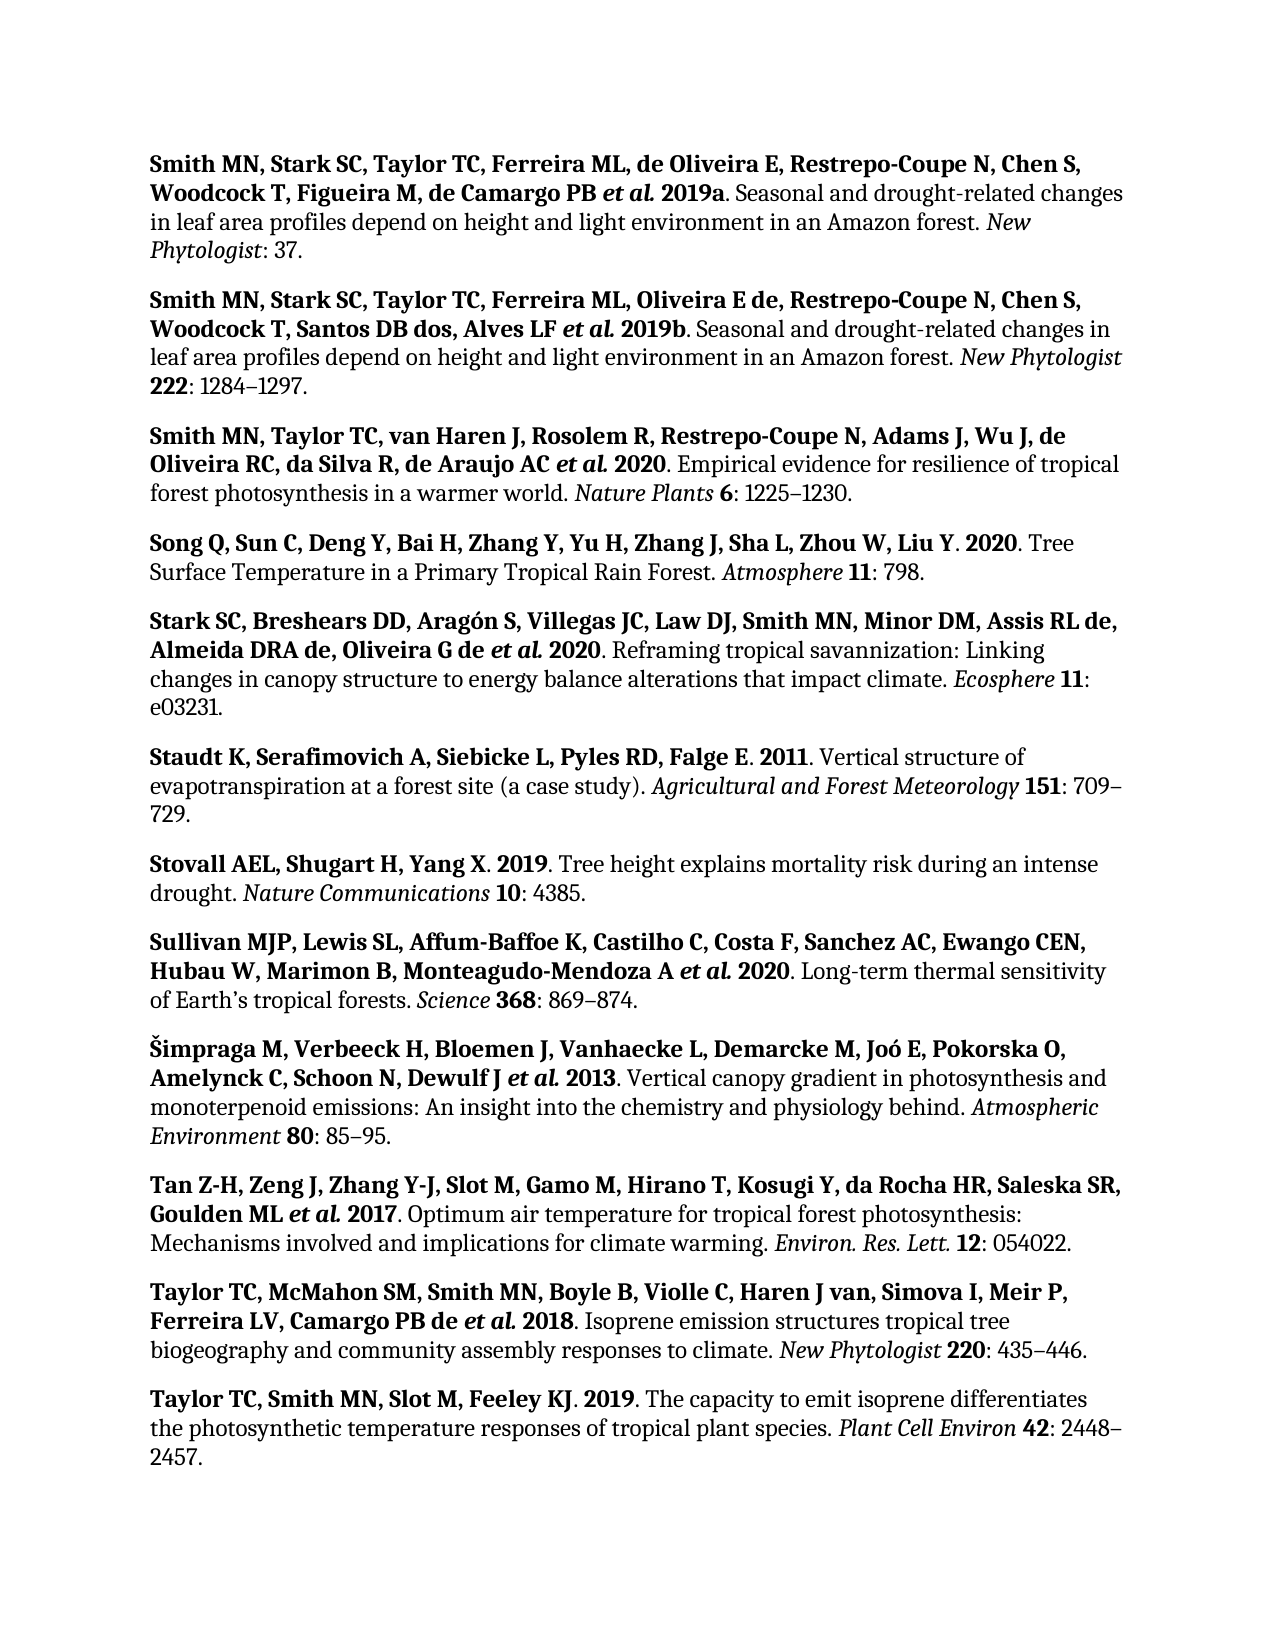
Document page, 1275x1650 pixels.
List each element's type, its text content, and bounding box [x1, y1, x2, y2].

text Smith MN, Stark SC, Taylor TC, Ferreira ML, de Oliveira E, Restrepo-Coupe N, Chen S, Woodcock T, Figueira M, de Camargo PB et al. 2019a. Seasonal and drought-related changes in leaf area profiles depend on height and light environment in an Amazon forest. New Phytologist: 37. [150, 150, 1125, 265]
text Song Q, Sun C, Deng Y, Bai H, Zhang Y, Yu H, Zhang J, Sha L, Zhou W, Liu Y. 2020. Tree Surface Temperature in a Primary Tropical Rain Forest. Atmosphere 11: 798. [150, 529, 1125, 586]
text Smith MN, Stark SC, Taylor TC, Ferreira ML, Oliveira E de, Restrepo‐Coupe N, Chen S, Woodcock T, Santos DB dos, Alves LF et al. 2019b. Seasonal and drought-related changes in leaf area profiles depend on height and light environment in an Amazon forest. New Phytologist 222: 1284–1297. [150, 286, 1125, 401]
text Šimpraga M, Verbeeck H, Bloemen J, Vanhaecke L, Demarcke M, Joó E, Pokorska O, Amelynck C, Schoon N, Dewulf J et al. 2013. Vertical canopy gradient in photosynthesis and monoterpenoid emissions: An insight into the chemistry and physiology behind. Atmospheric Environment 80: 85–95. [150, 1035, 1125, 1150]
text Stark SC, Breshears DD, Aragón S, Villegas JC, Law DJ, Smith MN, Minor DM, Assis RL de, Almeida DRA de, Oliveira G de et al. 2020. Reframing tropical savannization: Linking changes in canopy structure to energy balance alterations that impact climate. Ecosphere 11: e03231. [150, 607, 1125, 722]
text Tan Z-H, Zeng J, Zhang Y-J, Slot M, Gamo M, Hirano T, Kosugi Y, da Rocha HR, Saleska SR, Goulden ML et al. 2017. Optimum air temperature for tropical forest photosynthesis: Mechanisms involved and implications for climate warming. Environ. Res. Lett. 12: 054022. [150, 1171, 1125, 1257]
text Stovall AEL, Shugart H, Yang X. 2019. Tree height explains mortality risk during an intense drought. Nature Communications 10: 4385. [150, 850, 1125, 907]
text Sullivan MJP, Lewis SL, Affum-Baffoe K, Castilho C, Costa F, Sanchez AC, Ewango CEN, Hubau W, Marimon B, Monteagudo-Mendoza A et al. 2020. Long-term thermal sensitivity of Earth’s tropical forests. Science 368: 869–874. [150, 928, 1125, 1014]
text Taylor TC, Smith MN, Slot M, Feeley KJ. 2019. The capacity to emit isoprene differentiates the photosynthetic temperature responses of tropical plant species. Plant Cell Environ 42: 2448–2457. [150, 1385, 1125, 1472]
text Staudt K, Serafimovich A, Siebicke L, Pyles RD, Falge E. 2011. Vertical structure of evapotranspiration at a forest site (a case study). Agricultural and Forest Meteorology 151: 709–729. [150, 743, 1125, 829]
text Smith MN, Taylor TC, van Haren J, Rosolem R, Restrepo-Coupe N, Adams J, Wu J, de Oliveira RC, da Silva R, de Araujo AC et al. 2020. Empirical evidence for resilience of tropical forest photosynthesis in a warmer world. Nature Plants 6: 1225–1230. [150, 422, 1125, 508]
text Taylor TC, McMahon SM, Smith MN, Boyle B, Violle C, Haren J van, Simova I, Meir P, Ferreira LV, Camargo PB de et al. 2018. Isoprene emission structures tropical tree biogeography and community assembly responses to climate. New Phytologist 220: 435–446. [150, 1278, 1125, 1364]
